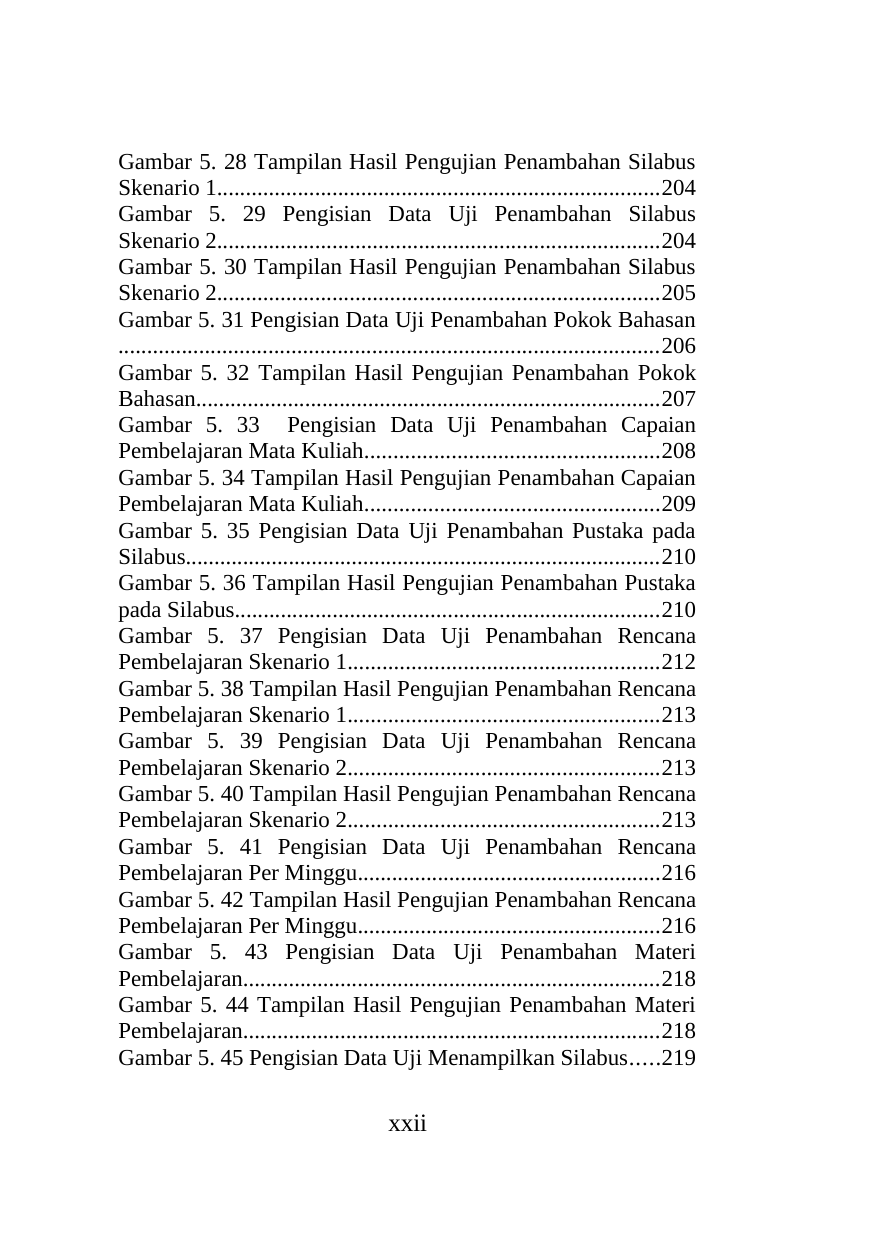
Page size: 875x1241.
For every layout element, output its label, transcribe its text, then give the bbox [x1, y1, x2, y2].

text Gambar 5. 35 Pengisian Data Uji Penambahan Pustaka pada Silabus 210 [118, 517, 697, 569]
text Gambar 5. 41 Pengisian Data Uji Penambahan Rencana Pembelajaran Per Minggu 216 [118, 833, 697, 886]
text Gambar 5. 36 Tampilan Hasil Pengujian Penambahan Pustaka pada Silabus 210 [118, 569, 697, 622]
text Gambar 5. 39 Pengisian Data Uji Penambahan Rencana Pembelajaran Skenario 2 213 [118, 727, 697, 780]
text Gambar 5. 30 Tampilan Hasil Pengujian Penambahan Silabus Skenario 2 205 [118, 253, 697, 306]
text Gambar 5. 43 Pengisian Data Uji Penambahan Materi Pembelajaran 218 [118, 938, 697, 991]
text Gambar 5. 28 Tampilan Hasil Pengujian Penambahan Silabus Skenario 1 204 [118, 148, 697, 200]
text Gambar 5. 45 Pengisian Data Uji Menampilkan Silabus 219 [118, 1044, 697, 1070]
text Gambar 5. 40 Tampilan Hasil Pengujian Penambahan Rencana Pembelajaran Skenario 2 213 [118, 780, 697, 833]
text Gambar 5. 38 Tampilan Hasil Pengujian Penambahan Rencana Pembelajaran Skenario 1 213 [118, 675, 697, 727]
text Gambar 5. 37 Pengisian Data Uji Penambahan Rencana Pembelajaran Skenario 1 212 [118, 622, 697, 675]
text Gambar 5. 31 Pengisian Data Uji Penambahan Pokok Bahasan 206 [118, 306, 697, 358]
text Gambar 5. 34 Tampilan Hasil Pengujian Penambahan Capaian Pembelajaran Mata Kuliah 209 [118, 464, 697, 517]
text Gambar 5. 44 Tampilan Hasil Pengujian Penambahan Materi Pembelajaran 218 [118, 991, 697, 1044]
text Gambar 5. 42 Tampilan Hasil Pengujian Penambahan Rencana Pembelajaran Per Minggu 216 [118, 886, 697, 938]
text Gambar 5. 33 Pengisian Data Uji Penambahan Capaian Pembelajaran Mata Kuliah 208 [118, 411, 697, 464]
text Gambar 5. 29 Pengisian Data Uji Penambahan Silabus Skenario 2 204 [118, 200, 697, 253]
text Gambar 5. 32 Tampilan Hasil Pengujian Penambahan Pokok Bahasan 207 [118, 358, 697, 411]
